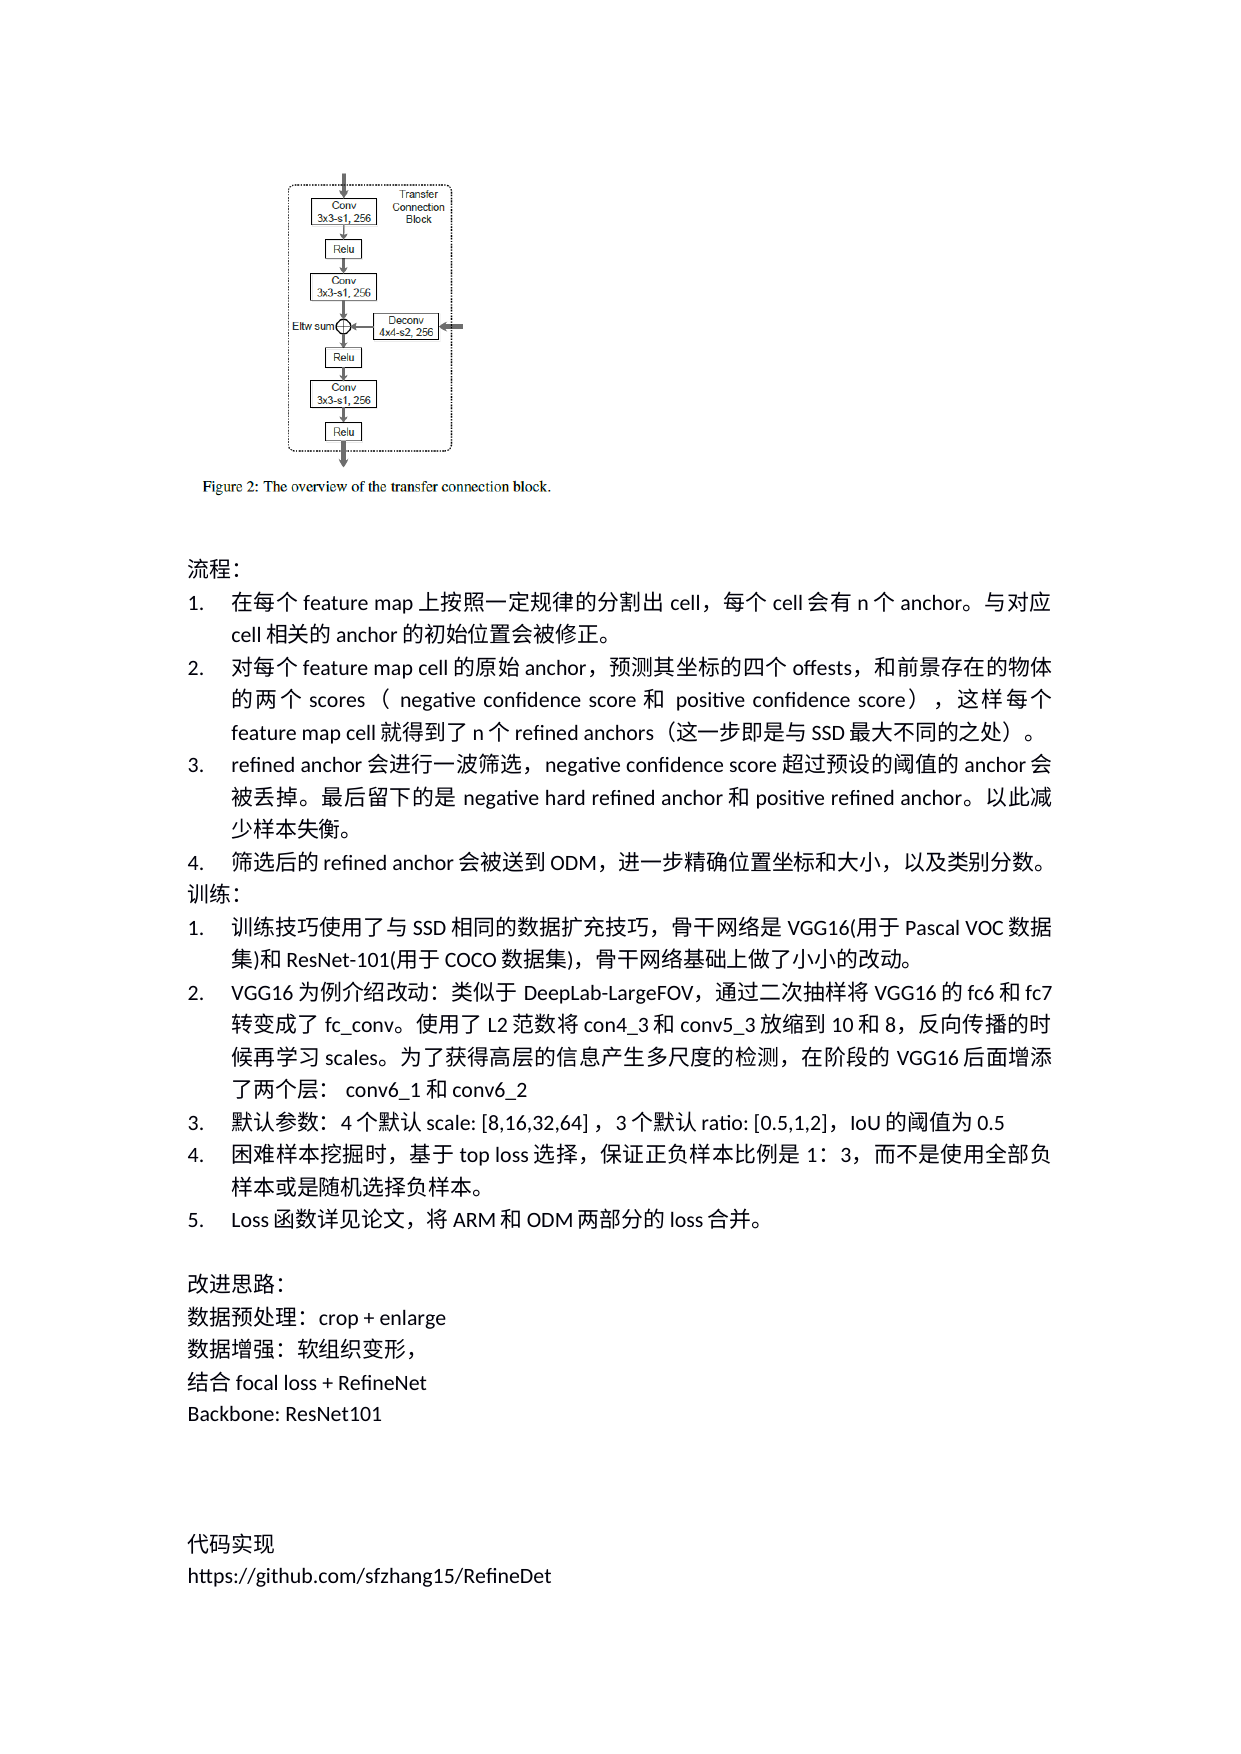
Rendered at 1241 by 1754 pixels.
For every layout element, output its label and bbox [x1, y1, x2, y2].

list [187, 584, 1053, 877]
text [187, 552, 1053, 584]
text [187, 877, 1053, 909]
picture [187, 162, 559, 500]
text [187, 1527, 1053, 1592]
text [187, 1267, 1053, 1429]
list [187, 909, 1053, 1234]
